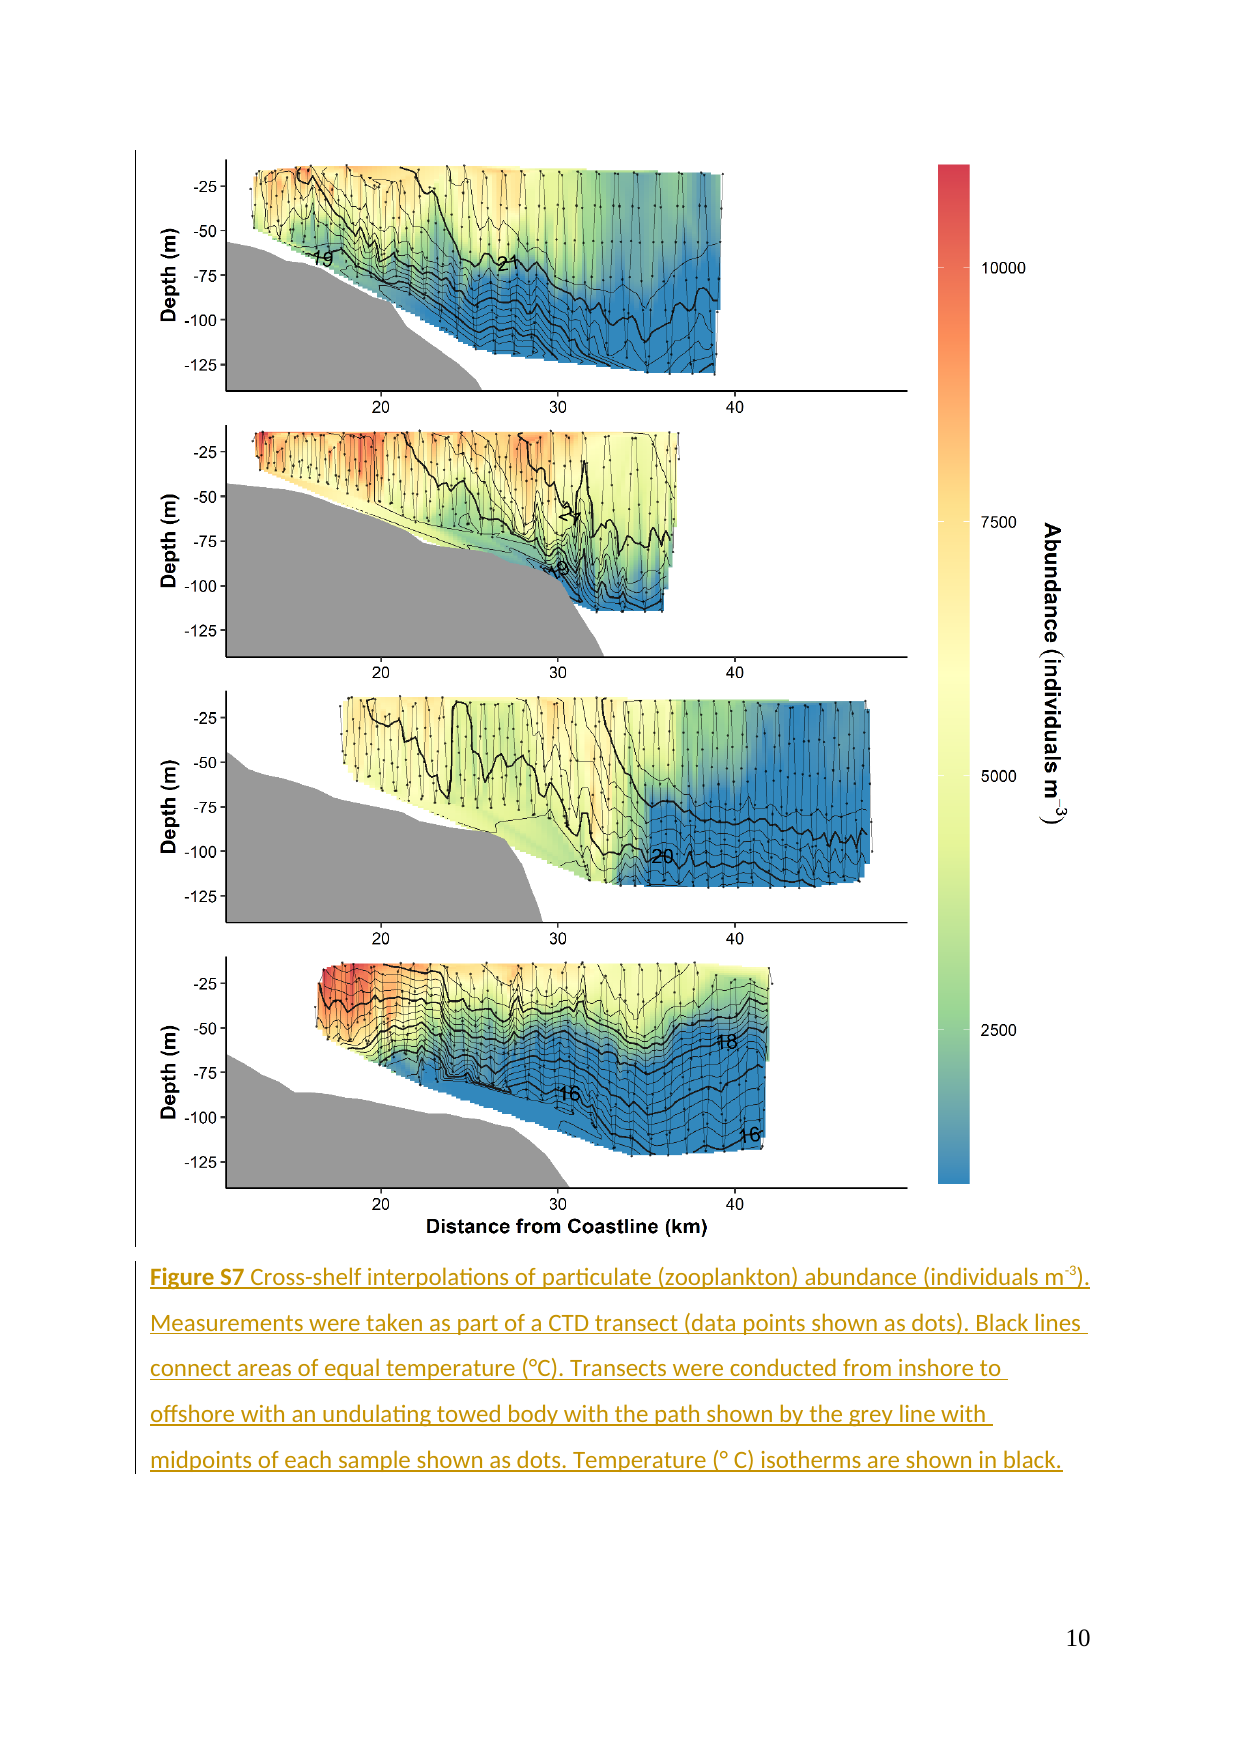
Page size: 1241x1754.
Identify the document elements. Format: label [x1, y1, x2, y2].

picture [150, 150, 1090, 1247]
